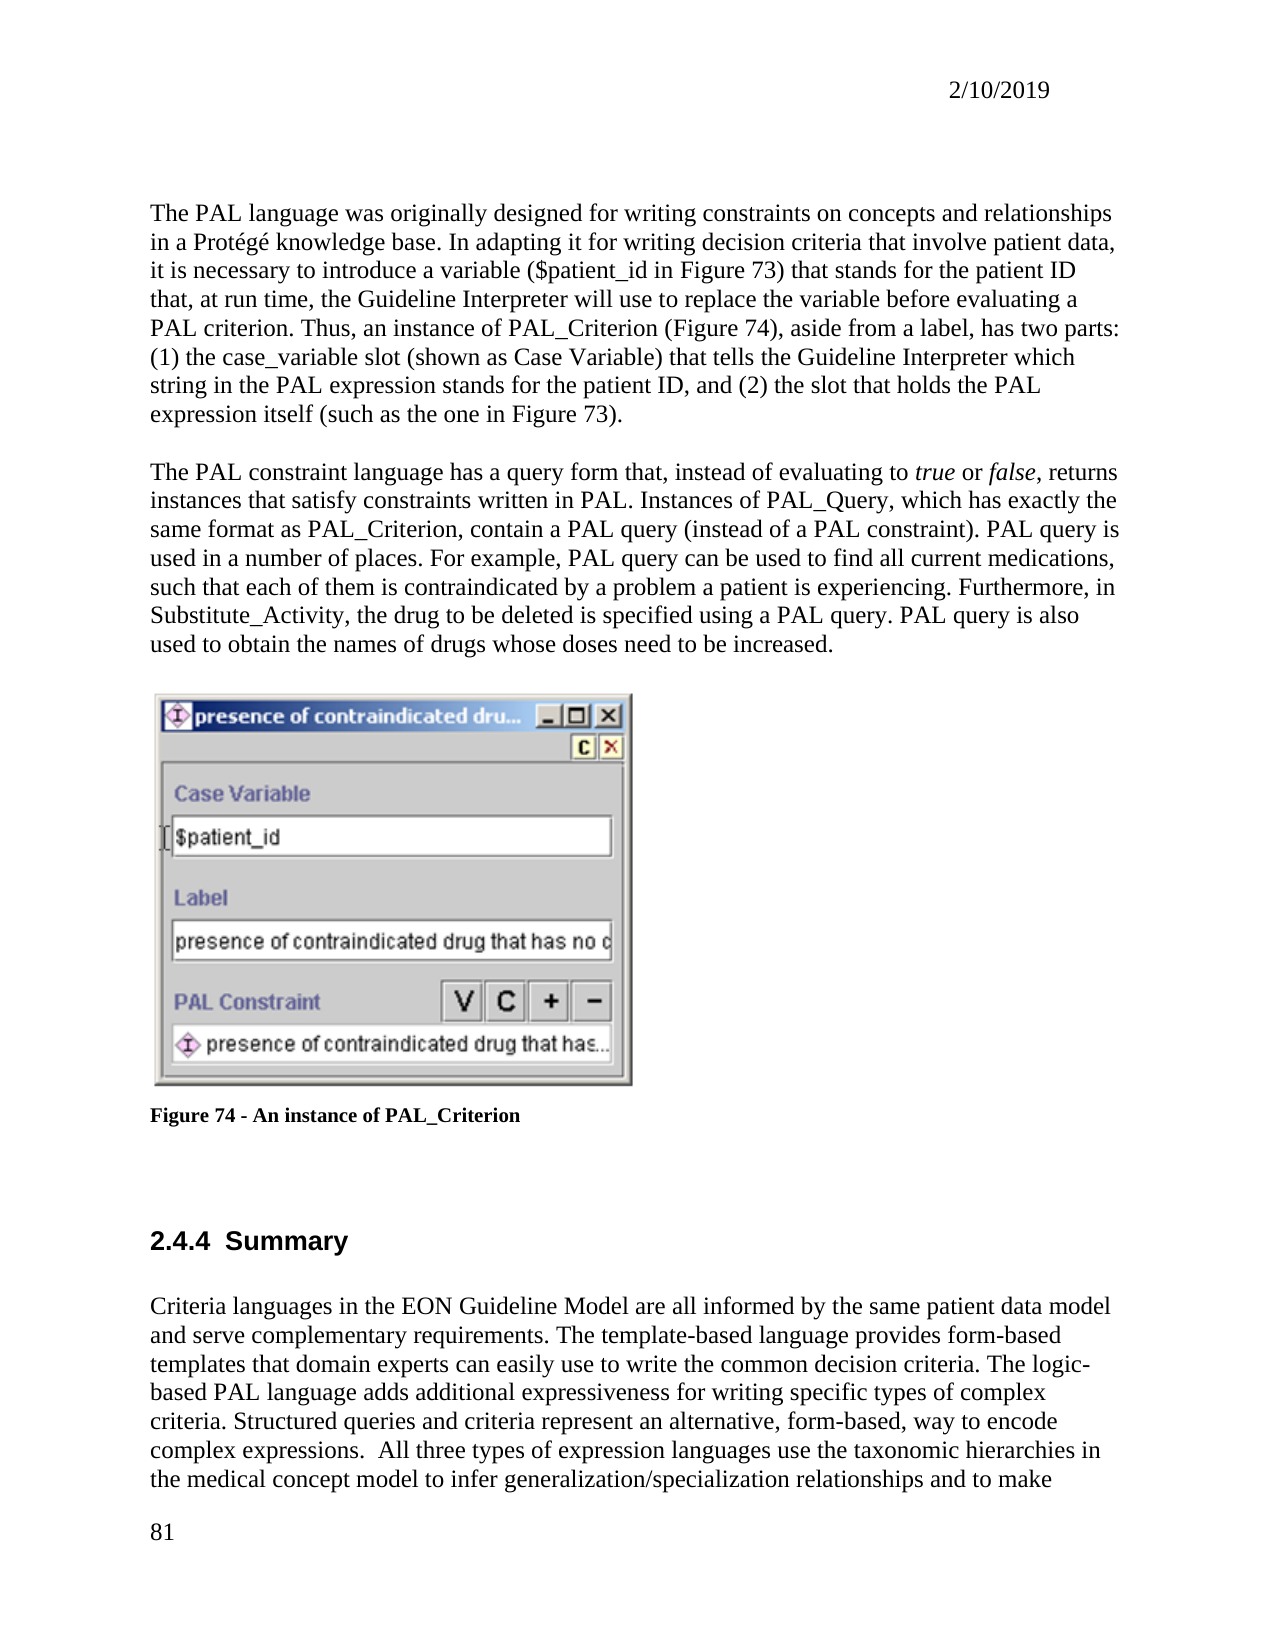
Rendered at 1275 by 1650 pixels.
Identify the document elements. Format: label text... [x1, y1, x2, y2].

text The PAL language was originally designed for writing constraints on concepts and relationships in a Protégé knowledge base. In adapting it for writing decision criteria that involve patient data, it is necessary to introduce a variable ($patient_id in Figure 73) that stands for the patient ID that, at run time, the Guideline Interpreter will use to replace the variable before evaluating a PAL criterion. Thus, an instance of PAL_Criterion (Figure 74), aside from a label, has two parts: (1) the case_variable slot (shown as Case Variable) that tells the Guideline Interpreter which string in the PAL expression stands for the patient ID, and (2) the slot that holds the PAL expression itself (such as the one in Figure 73). [150, 198, 1125, 428]
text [150, 1291, 1125, 1492]
text The PAL constraint language has a query form that, instead of evaluating to true or false, returns instances that satisfy constraints written in PAL. Instances of PAL_Query, which has exactly the same format as PAL_Criterion, contain a PAL query (instead of a PAL constraint). PAL query is used in a number of places. For example, PAL query can be used to find all current medications, such that each of them is contraindicated by a problem a patient is experiencing. Furthermore, in Substitute_Activity, the drug to be deleted is specified using a PAL query. PAL query is also used to obtain the names of drugs whose doses need to be increased. [150, 457, 1125, 658]
picture [150, 686, 636, 1091]
subtitle Summary [150, 1225, 1125, 1256]
text Figure 74 - An instance of PAL_Criterion [150, 1103, 1125, 1127]
